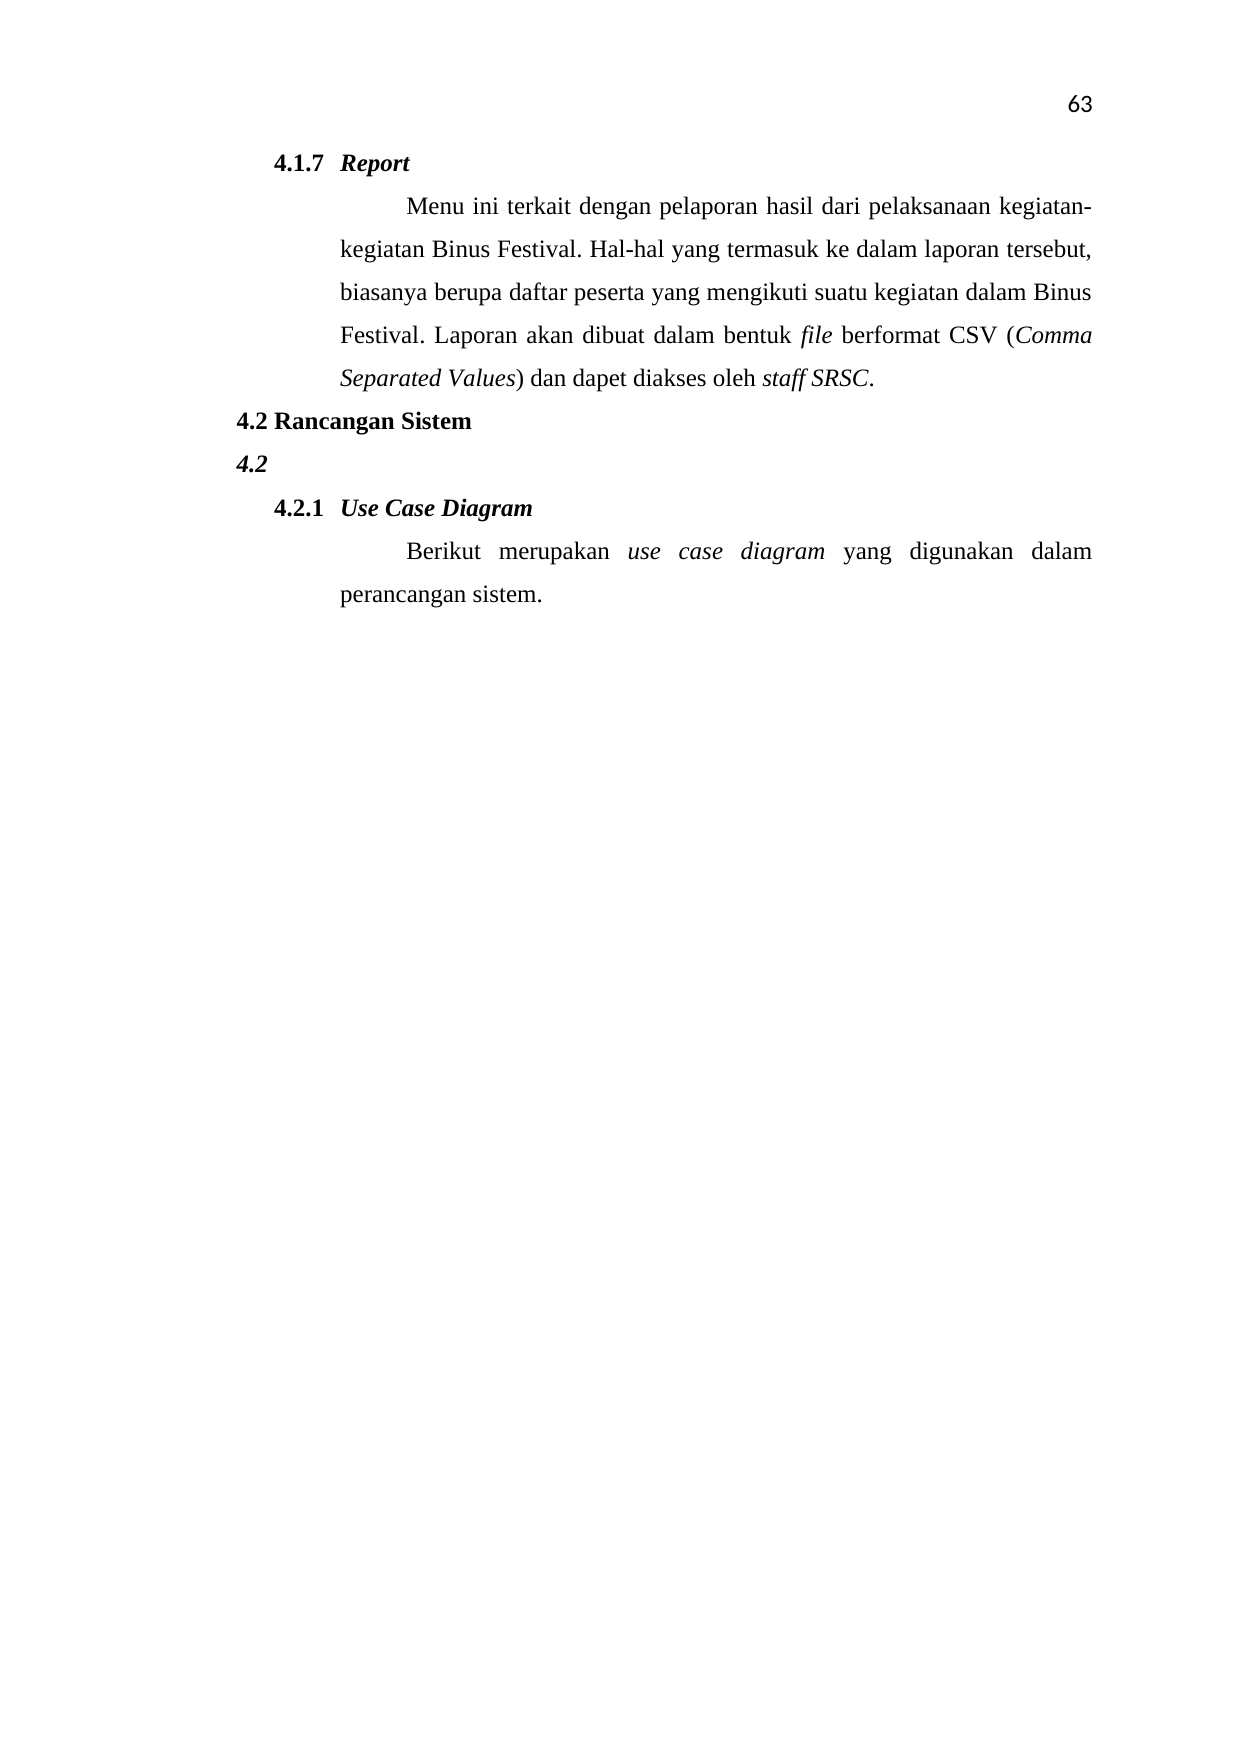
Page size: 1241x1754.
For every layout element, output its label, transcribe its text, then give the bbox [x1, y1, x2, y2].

text Rancangan Sistem [236, 406, 1092, 435]
text Use Case Diagram [274, 493, 1092, 521]
text Menu ini terkait dengan pelaporan hasil dari pelaksanaan kegiatan-kegiatan Binus Festival. Hal-hal yang termasuk ke dalam laporan tersebut, biasanya berupa daftar peserta yang mengikuti suatu kegiatan dalam Binus Festival. Laporan akan dibuat dalam bentuk file berformat CSV (Comma Separated Values) dan dapet diakses oleh staff SRSC. [340, 191, 1092, 392]
text Report [274, 148, 1092, 176]
text Berikut merupakan use case diagram yang digunakan dalam perancangan sistem. [340, 536, 1092, 608]
